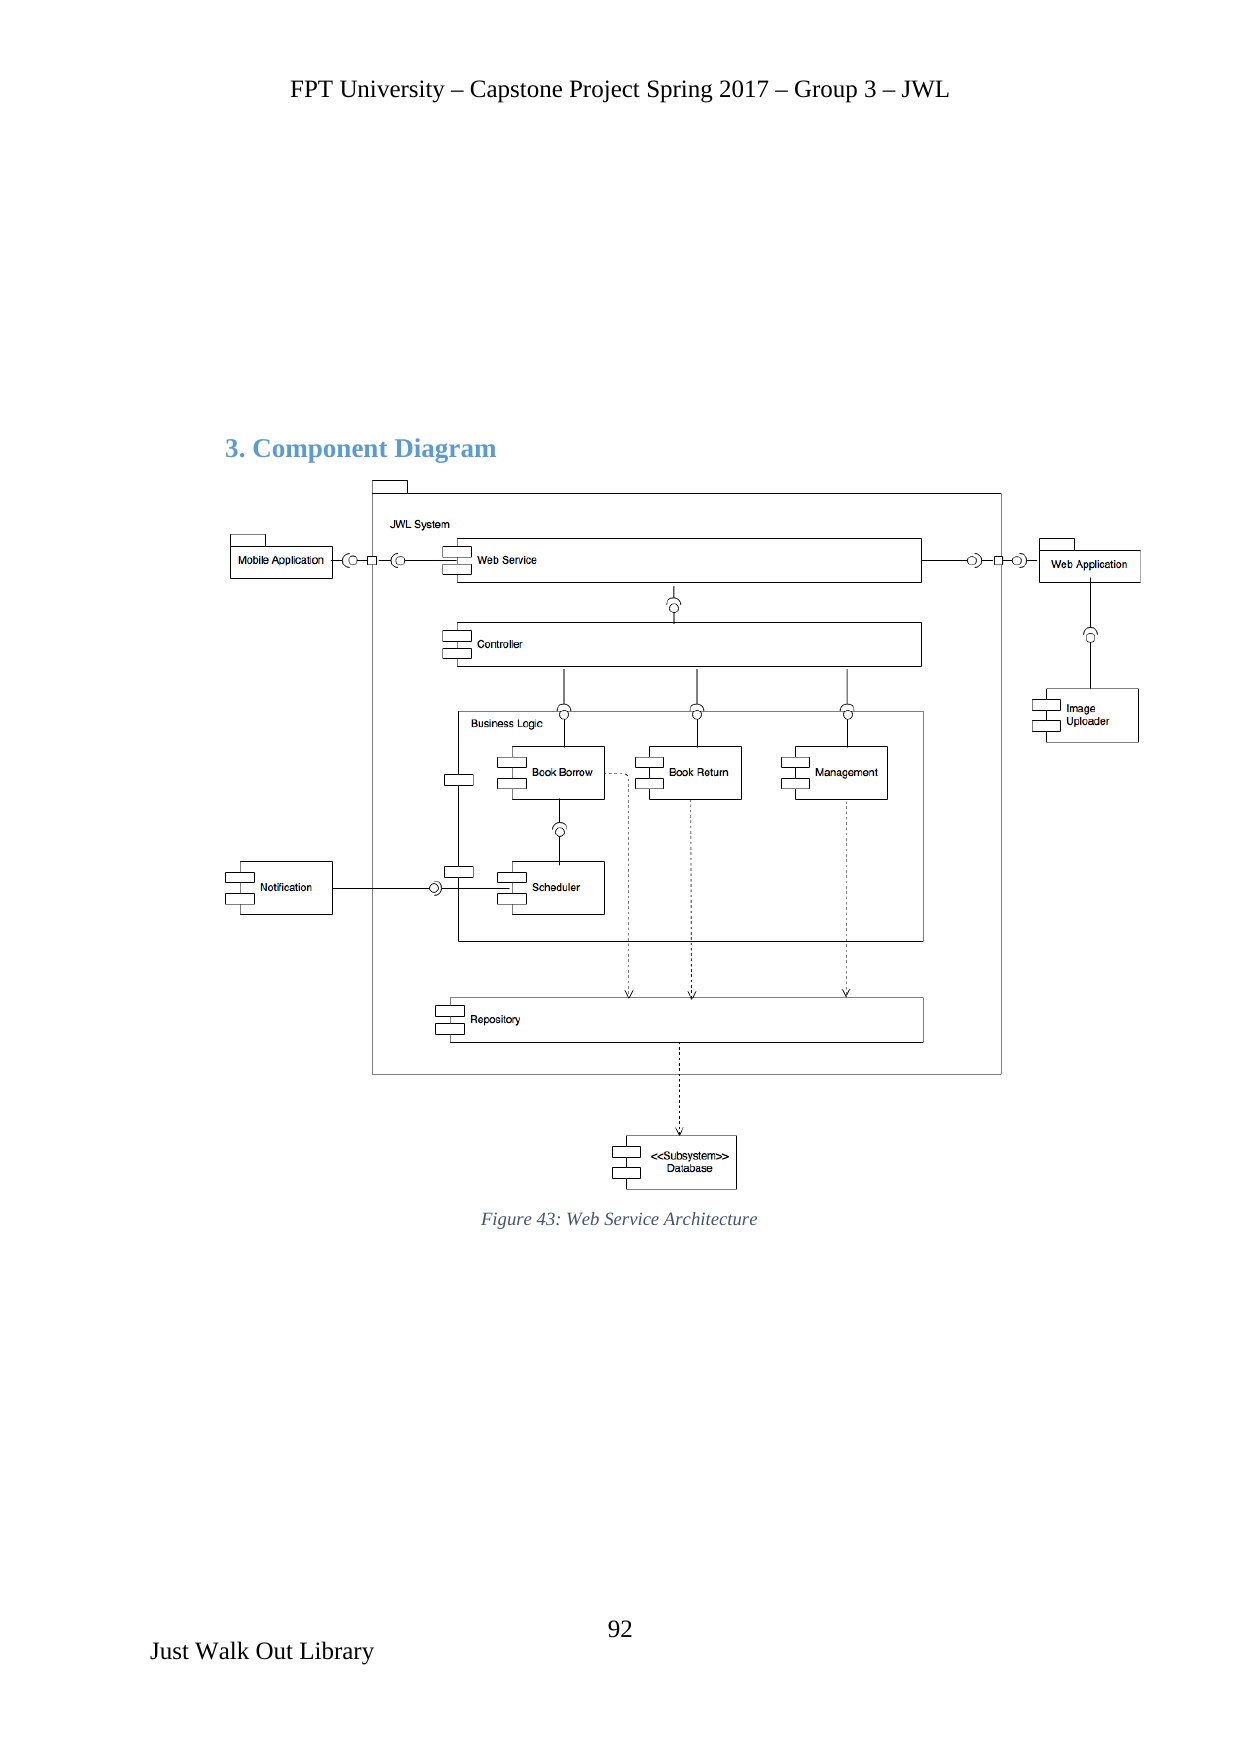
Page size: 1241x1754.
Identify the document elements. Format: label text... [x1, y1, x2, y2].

picture [225, 480, 1141, 1190]
subtitle Component Diagram [225, 432, 1090, 464]
